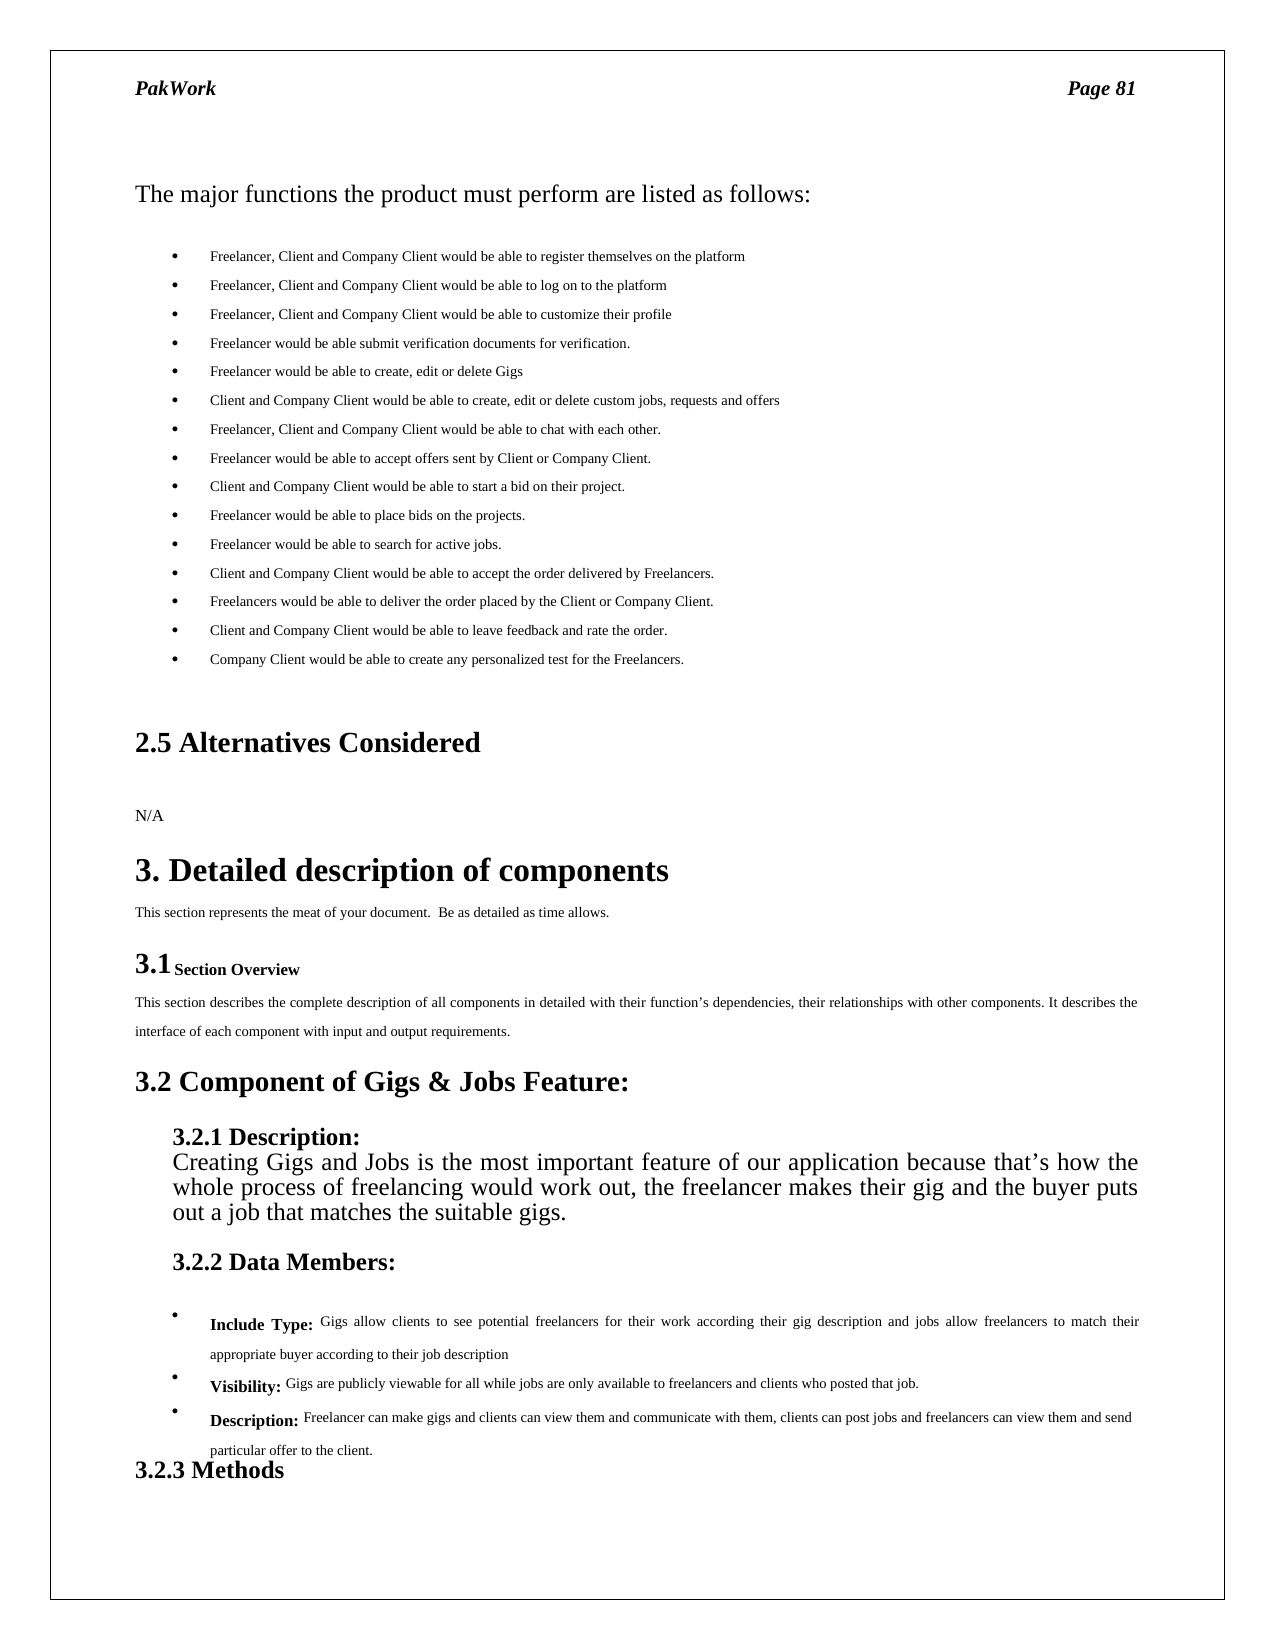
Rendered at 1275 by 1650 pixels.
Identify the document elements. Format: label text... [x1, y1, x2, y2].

text 3.2.3 Methods [135, 1459, 1140, 1484]
list N/A [135, 792, 1140, 826]
list Company Client would be able to create any personalized test for the Freelancers. [172, 639, 1140, 667]
list Section Overview [135, 946, 1140, 979]
list Freelancer, Client and Company Client would be able to customize their profile [172, 294, 1140, 322]
list Client and Company Client would be able to create, edit or delete custom jobs, requests and offers [172, 380, 1140, 409]
text 3.2 Component of Gigs & Jobs Feature: [135, 1064, 1140, 1098]
list Description: Freelancer can make gigs and clients can view them and communicate with them, clients can post jobs and freelancers can view them and send particular offer to the client. [172, 1397, 1140, 1459]
list Client and Company Client would be able to accept the order delivered by Freelancers. [172, 552, 1140, 581]
list Freelancer would be able to place bids on the projects. [172, 495, 1140, 524]
text Creating Gigs and Jobs is the most important feature of our application because that’s how the whole process of freelancing would work out, the freelancer makes their gig and the buyer puts out a job that matches the suitable gigs. [172, 1151, 1140, 1226]
list Freelancer, Client and Company Client would be able to register themselves on the platform [172, 236, 1140, 265]
list Freelancer, Client and Company Client would be able to log on to the platform [172, 265, 1140, 294]
text 2.5 Alternatives Considered [135, 725, 1140, 758]
list This section represents the meat of your document. Be as detailed as time allows. [135, 892, 1140, 921]
list Freelancer would be able to search for active jobs. [172, 524, 1140, 552]
list Client and Company Client would be able to leave feedback and rate the order. [172, 610, 1140, 639]
list Freelancers would be able to deliver the order placed by the Client or Company Client. [172, 581, 1140, 610]
text The major functions the product must perform are listed as follows: [135, 179, 1140, 236]
list Visibility: Gigs are publicly viewable for all while jobs are only available to freelancers and clients who posted that job. [172, 1363, 1140, 1396]
list Freelancer would be able to accept offers sent by Client or Company Client. [172, 437, 1140, 466]
text 3.2.2 Data Members: [172, 1251, 1140, 1276]
list Include Type: Gigs allow clients to see potential freelancers for their work according their gig description and jobs allow freelancers to match their appropriate buyer according to their job description [172, 1301, 1140, 1363]
text 3.2.1 Description: [172, 1126, 1140, 1151]
list Freelancer would be able to create, edit or delete Gigs [172, 351, 1140, 380]
list Freelancer, Client and Company Client would be able to chat with each other. [172, 409, 1140, 437]
list Freelancer would be able submit verification documents for verification. [172, 322, 1140, 351]
text 3. Detailed description of components [135, 851, 1140, 889]
list Client and Company Client would be able to start a bid on their project. [172, 466, 1140, 495]
list This section describes the complete description of all components in detailed with their function’s dependencies, their relationships with other components. It describes the interface of each component with input and output requirements. [135, 982, 1140, 1039]
